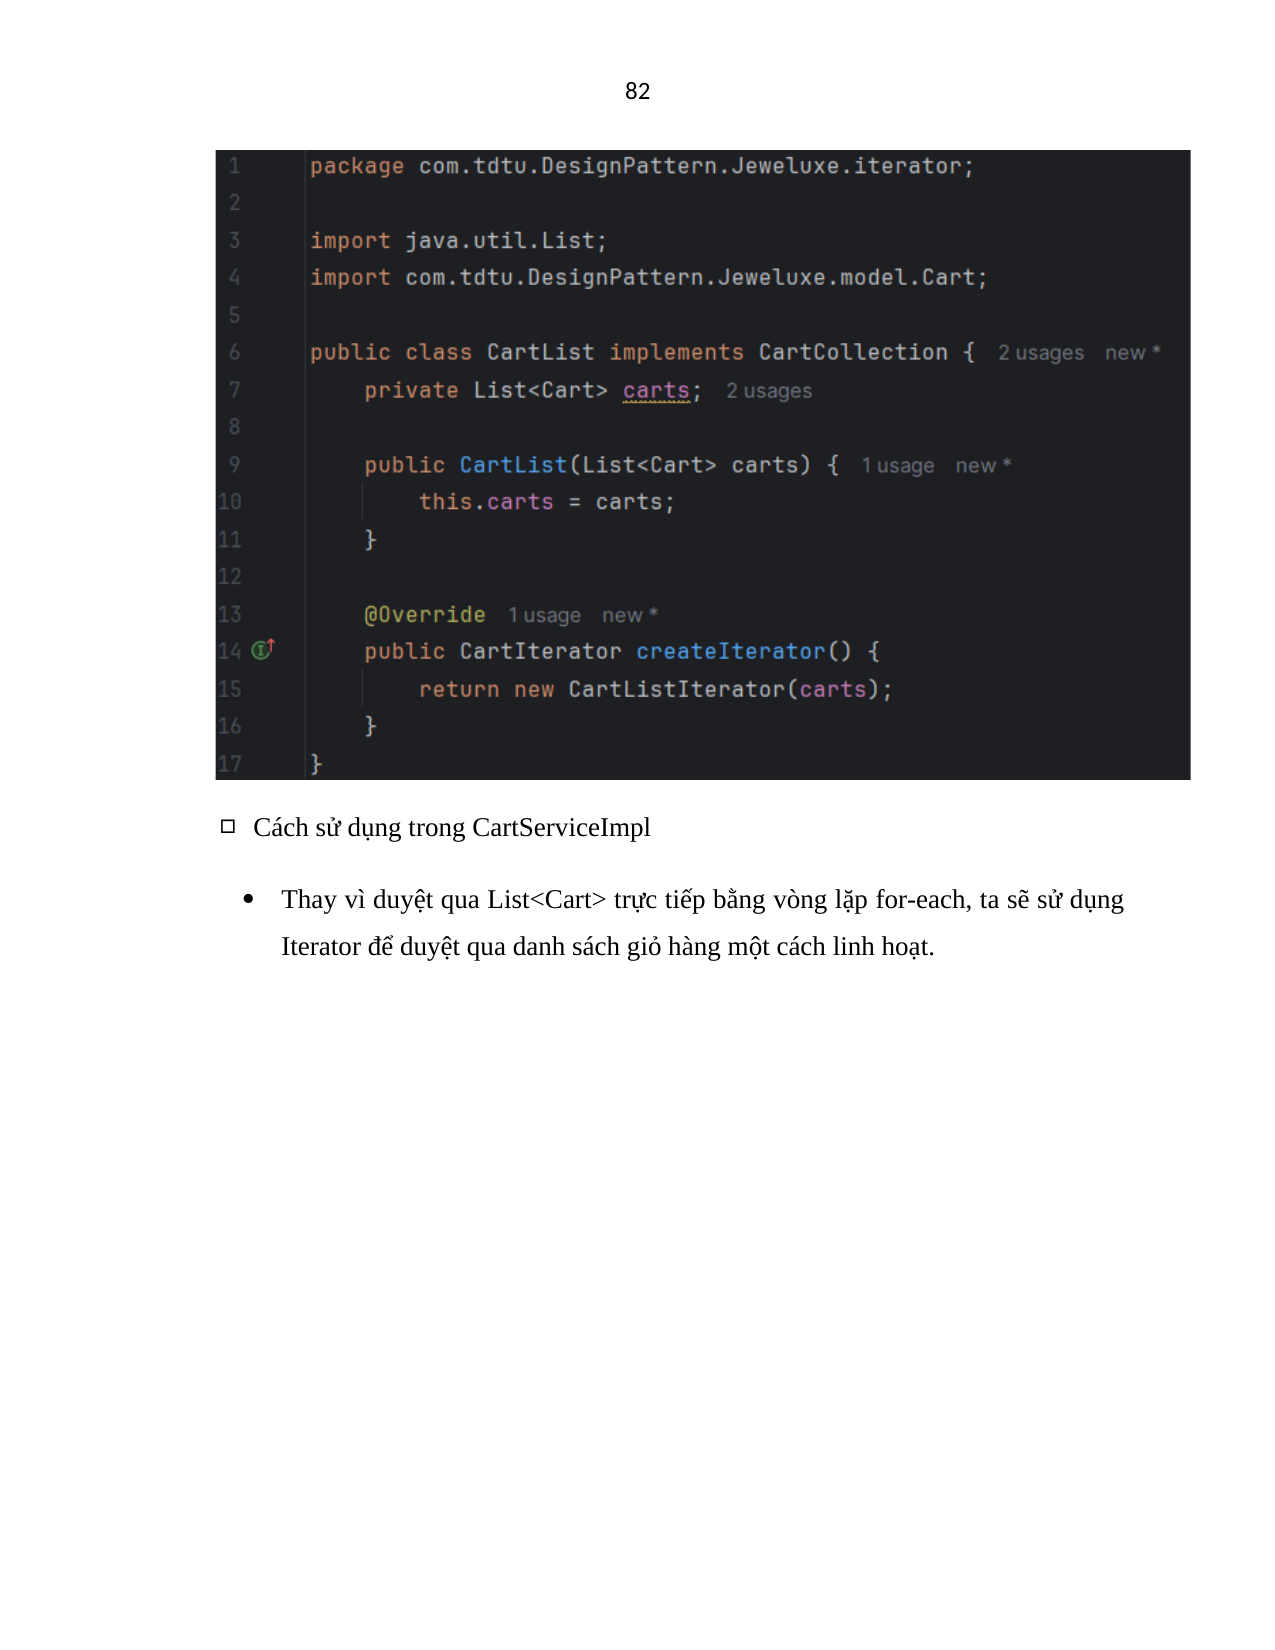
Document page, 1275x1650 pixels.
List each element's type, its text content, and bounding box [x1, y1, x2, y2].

list Thay vì duyệt qua List<Cart> trực tiếp bằng vòng lặp for-each, ta sẽ sử dụng Iterator để duyệt qua danh sách giỏ hàng một cách linh hoạt. [244, 883, 1125, 961]
picture [215, 150, 1191, 780]
list Cách sử dụng trong CartServiceImpl [216, 811, 1125, 842]
